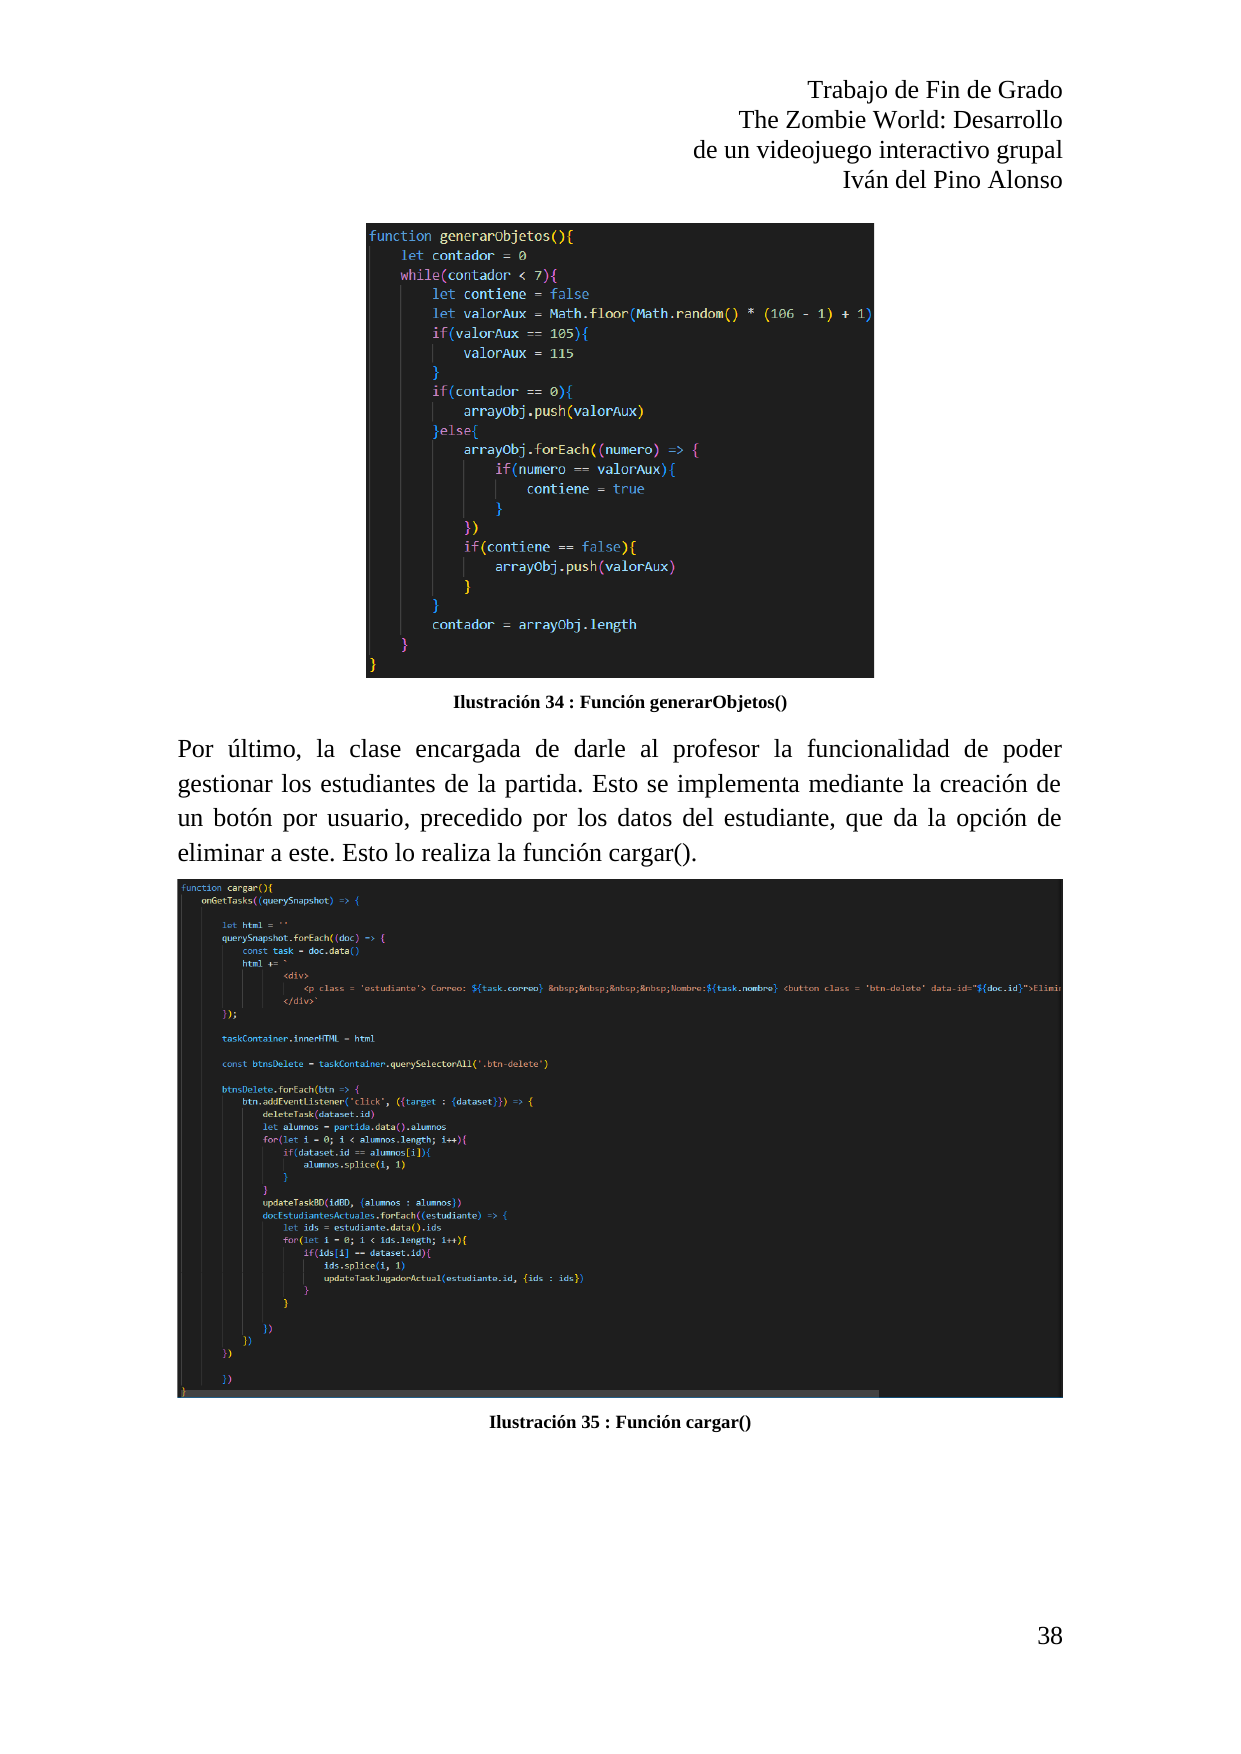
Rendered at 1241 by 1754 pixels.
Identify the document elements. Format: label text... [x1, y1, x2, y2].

text Ilustración 34 : Función generarObjetos() [177, 691, 1063, 712]
text Ilustración 35 : Función cargar() [177, 1411, 1063, 1432]
picture [366, 223, 875, 678]
picture [177, 879, 1063, 1398]
text Por último, la clase encargada de darle al profesor la funcionalidad de poder gestionar los estudiantes de la partida. Esto se implementa mediante la creación de un botón por usuario, precedido por los datos del estudiante, que da la opción de eliminar a este. Esto lo realiza la función cargar(). [177, 733, 1063, 867]
